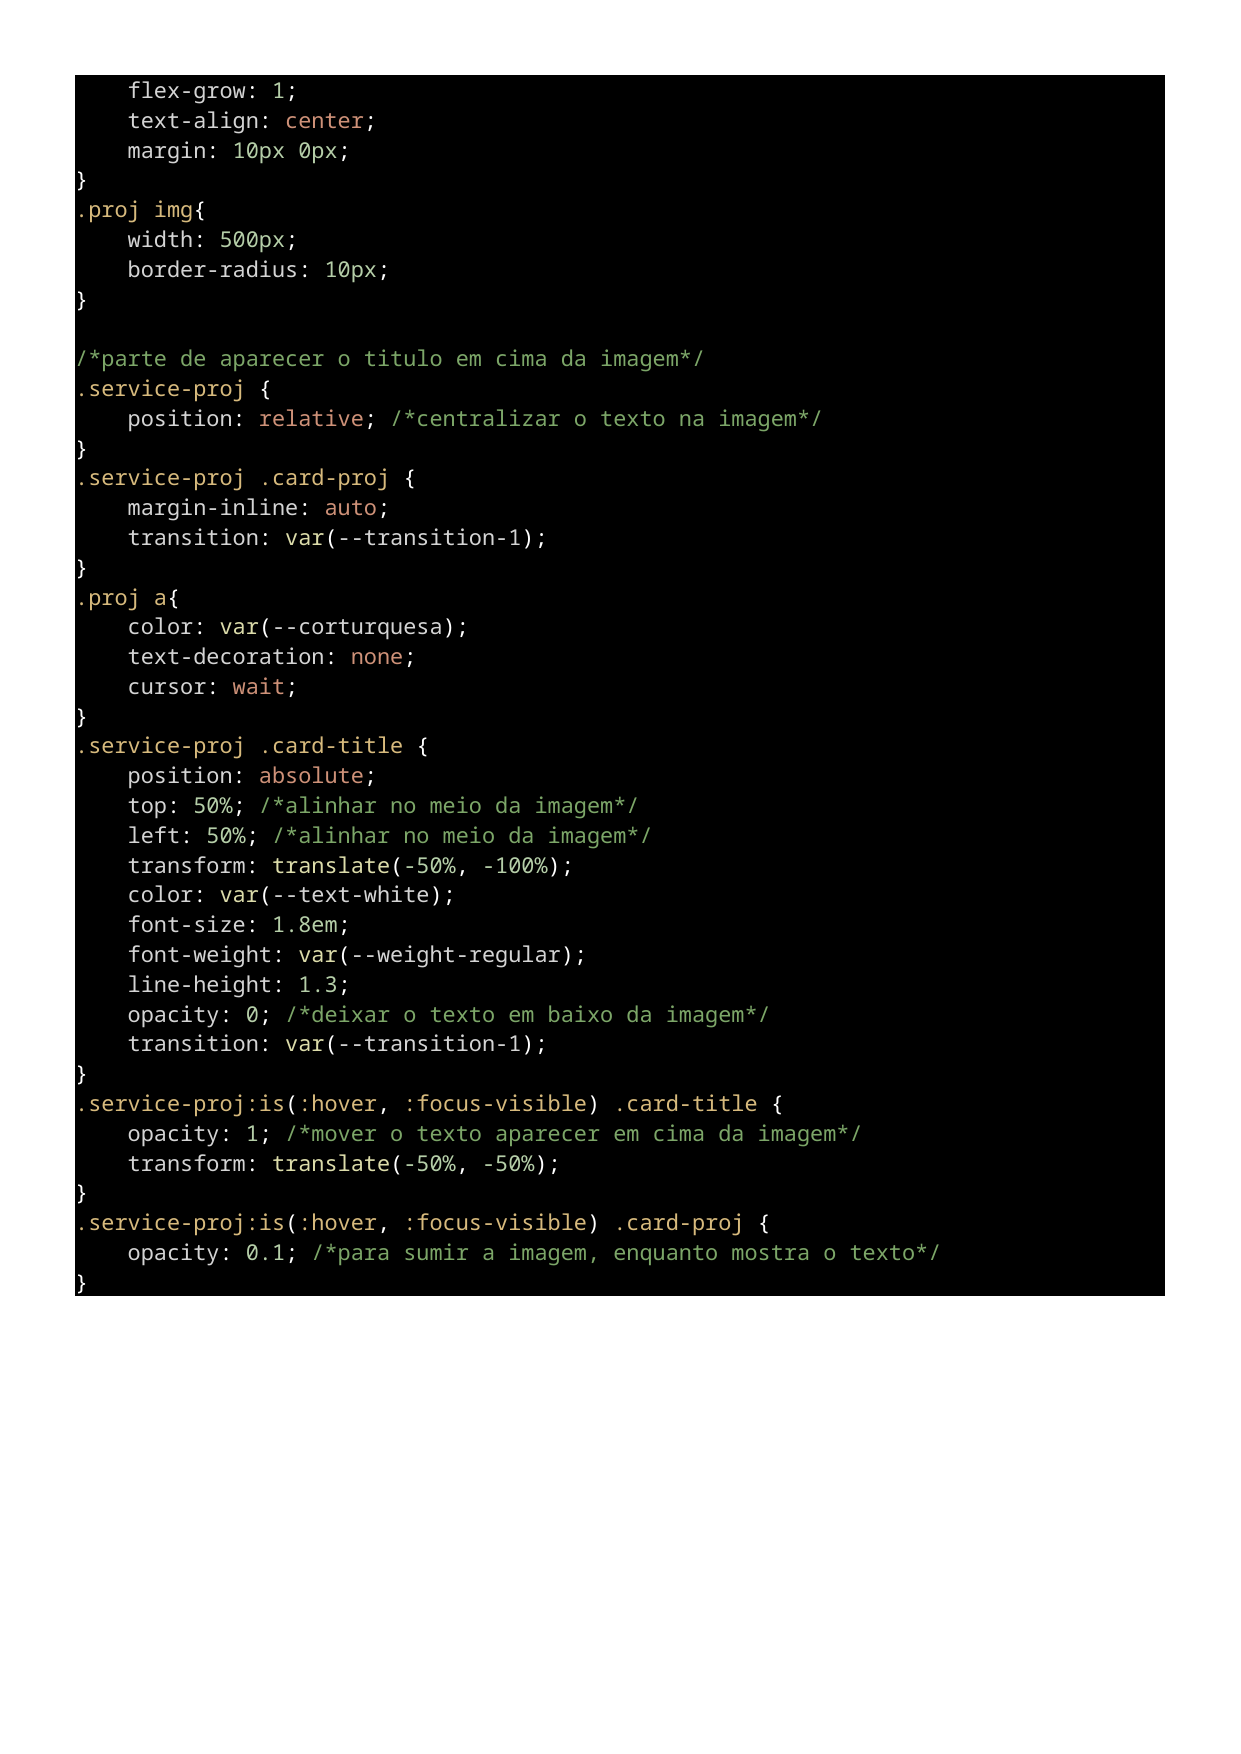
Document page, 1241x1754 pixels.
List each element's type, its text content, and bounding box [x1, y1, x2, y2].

text position: absolute; [75, 760, 1165, 790]
text transform: translate(-50%, -50%); [75, 1147, 1165, 1177]
text opacity: 0.1; /*para sumir a imagem, enquanto mostra o texto*/ [75, 1237, 1165, 1267]
text } [75, 1267, 1165, 1296]
text color: var(--corturquesa); [75, 611, 1165, 641]
text .service-proj:is(:hover, :focus-visible) .card-title { [75, 1088, 1165, 1118]
text width: 500px; [75, 224, 1165, 254]
text .service-proj .card-proj { [75, 462, 1165, 492]
text border-radius: 10px; [75, 254, 1165, 283]
text opacity: 0; /*deixar o texto em baixo da imagem*/ [75, 998, 1165, 1028]
text transform: translate(-50%, -100%); [75, 849, 1165, 879]
text opacity: 1; /*mover o texto aparecer em cima da imagem*/ [75, 1118, 1165, 1147]
text left: 50%; /*alinhar no meio da imagem*/ [75, 820, 1165, 849]
text top: 50%; /*alinhar no meio da imagem*/ [75, 790, 1165, 820]
text .service-proj .card-title { [75, 730, 1165, 760]
text margin: 10px 0px; [75, 134, 1165, 164]
text position: relative; /*centralizar o texto na imagem*/ [75, 403, 1165, 432]
text line-height: 1.3; [75, 969, 1165, 998]
text .proj a{ [75, 581, 1165, 611]
text } [75, 283, 1165, 313]
text color: var(--text-white); [75, 879, 1165, 909]
text } [75, 432, 1165, 462]
text flex-grow: 1; [75, 75, 1165, 105]
text text-decoration: none; [75, 641, 1165, 671]
text margin-inline: auto; [75, 492, 1165, 522]
text transition: var(--transition-1); [75, 522, 1165, 552]
text } [75, 164, 1165, 194]
text transition: var(--transition-1); [75, 1028, 1165, 1058]
text .proj img{ [75, 194, 1165, 224]
text cursor: wait; [75, 671, 1165, 701]
text font-size: 1.8em; [75, 909, 1165, 939]
text .service-proj:is(:hover, :focus-visible) .card-proj { [75, 1207, 1165, 1237]
text font-weight: var(--weight-regular); [75, 939, 1165, 969]
text .service-proj { [75, 373, 1165, 403]
text } [75, 552, 1165, 581]
text } [75, 1058, 1165, 1088]
text } [75, 701, 1165, 730]
text } [75, 1177, 1165, 1207]
text text-align: center; [75, 105, 1165, 134]
text /*parte de aparecer o titulo em cima da imagem*/ [75, 343, 1165, 373]
